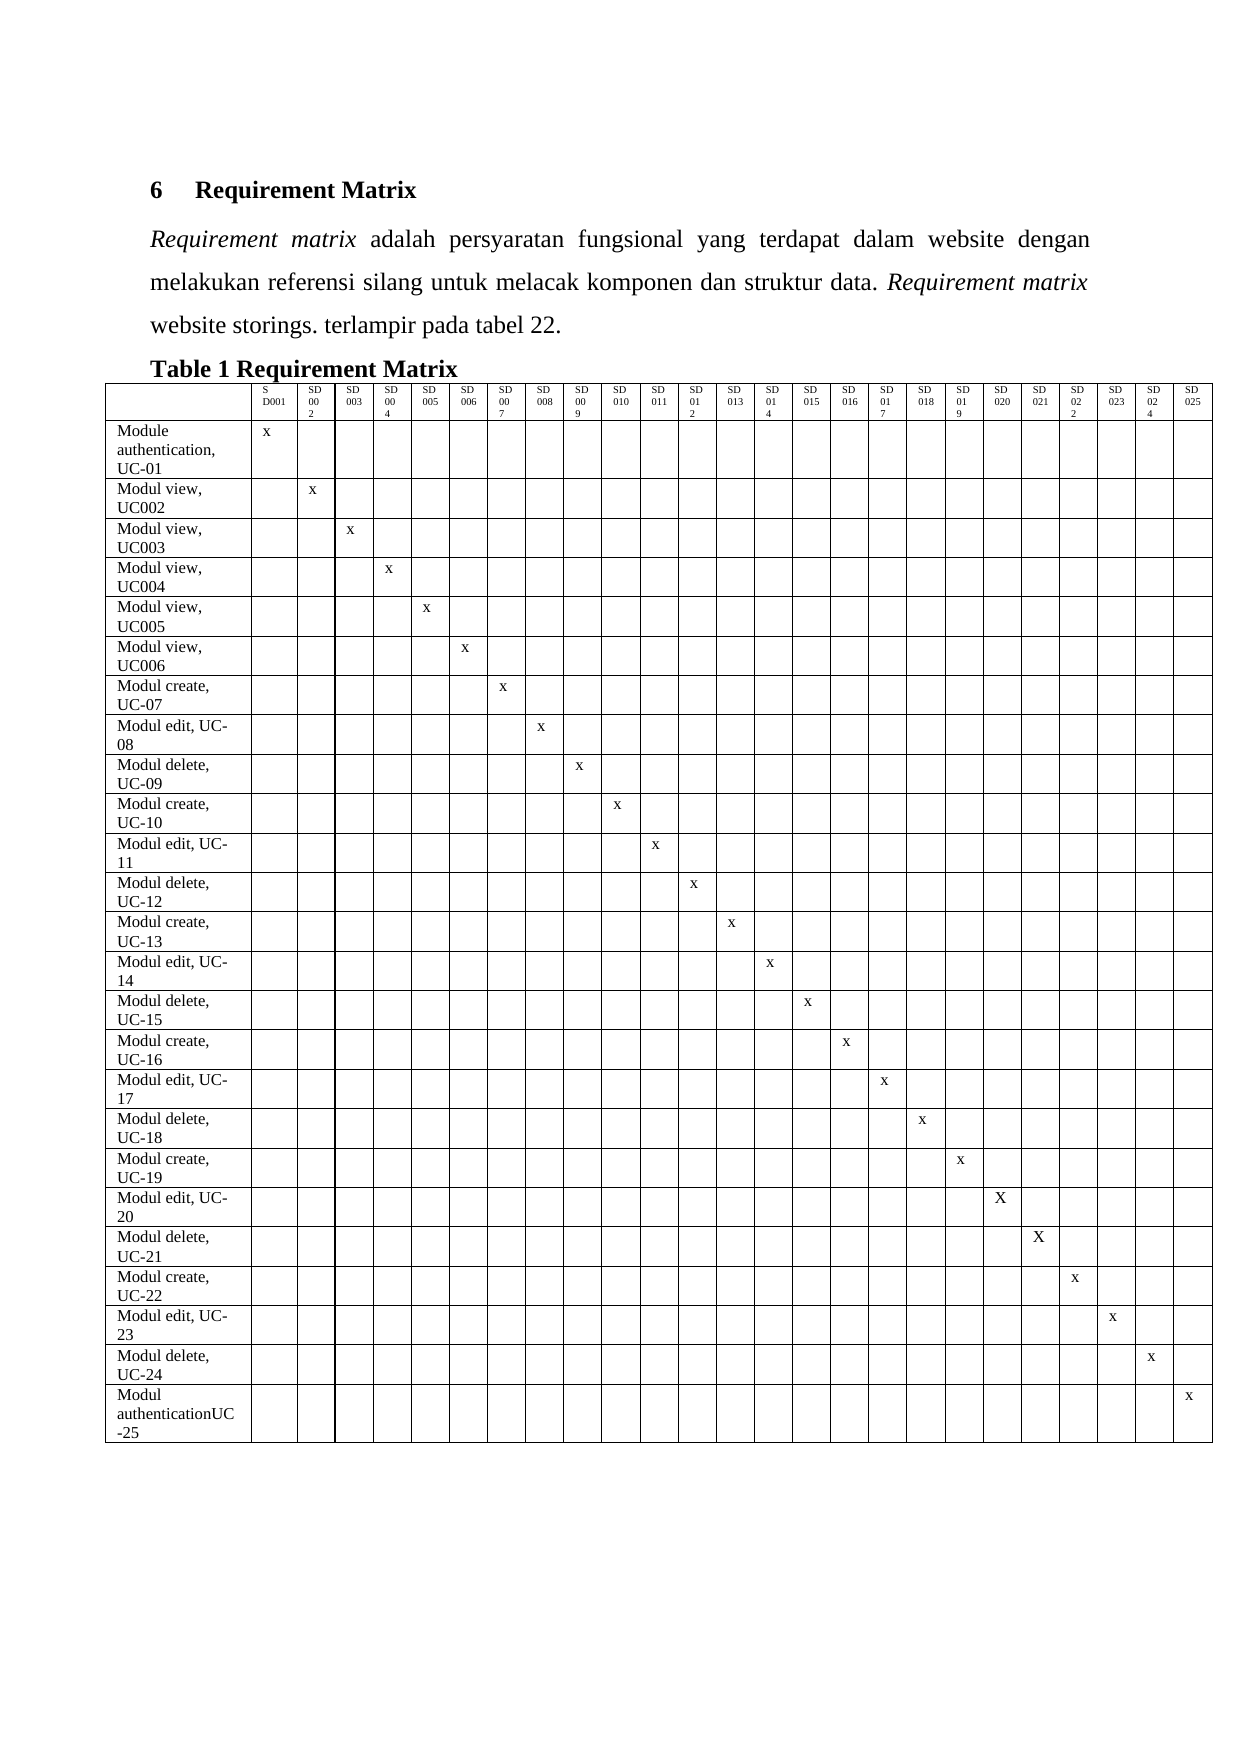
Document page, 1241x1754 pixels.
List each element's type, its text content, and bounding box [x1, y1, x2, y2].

table_cell [252, 1345, 297, 1384]
table_cell [755, 519, 792, 557]
table_cell [1060, 1306, 1097, 1344]
table_cell [755, 479, 792, 517]
table_cell [641, 519, 678, 557]
table_cell [755, 558, 792, 596]
table_cell [717, 755, 754, 793]
table_cell [298, 1188, 334, 1226]
table_cell [641, 715, 678, 754]
table_cell [298, 755, 334, 793]
table_cell [336, 715, 373, 754]
table_cell [717, 1030, 754, 1069]
table_cell [336, 1267, 373, 1305]
table_cell [717, 1188, 754, 1226]
table_cell [1136, 912, 1173, 951]
table_cell Modul view, UC004 [106, 558, 251, 596]
table_cell [907, 794, 945, 832]
table_header SD 021 [1022, 384, 1059, 419]
table_cell [450, 1227, 487, 1266]
table_cell Module authentication, UC-01 [106, 421, 251, 478]
table_cell [793, 1149, 830, 1187]
table_cell x [831, 1030, 868, 1069]
table_cell [488, 952, 525, 990]
table_cell [1022, 1030, 1059, 1069]
table_cell [252, 794, 297, 832]
table_cell [1022, 794, 1059, 832]
table_cell [336, 952, 373, 990]
table_cell [564, 1385, 601, 1442]
table_header SD 003 [336, 384, 373, 419]
table_cell [1174, 912, 1212, 951]
table_cell [298, 1030, 334, 1069]
table_cell [374, 952, 411, 990]
table_cell [869, 1188, 906, 1226]
table_cell [1022, 637, 1059, 675]
table_cell [450, 676, 487, 714]
table_cell [450, 558, 487, 596]
table_cell [336, 1070, 373, 1108]
table_cell [946, 794, 983, 832]
table_cell [374, 519, 411, 557]
table_cell [252, 1385, 297, 1442]
table_cell [907, 715, 945, 754]
table_cell [755, 1109, 792, 1147]
table_cell X [1022, 1227, 1059, 1266]
table_cell [793, 1385, 830, 1442]
table_cell [1022, 558, 1059, 596]
table_cell [869, 1109, 906, 1147]
table_cell [374, 1267, 411, 1305]
table_header SD 017 [869, 384, 906, 419]
table_cell [412, 755, 449, 793]
table_cell [755, 715, 792, 754]
table_cell Modul delete, UC-12 [106, 873, 251, 911]
table_cell [1022, 912, 1059, 951]
table_cell [831, 912, 868, 951]
table_cell [679, 1345, 716, 1384]
table_cell Modul create, UC-22 [106, 1267, 251, 1305]
table_cell [793, 1070, 830, 1108]
table_cell [1098, 1227, 1135, 1266]
table_header SD 004 [374, 384, 411, 419]
table_cell [907, 991, 945, 1029]
table_cell [717, 834, 754, 872]
table_cell [793, 1188, 830, 1226]
table_cell [1022, 1306, 1059, 1344]
table_cell [252, 1149, 297, 1187]
table_cell [1136, 519, 1173, 557]
table_cell Modul delete, UC-15 [106, 991, 251, 1029]
text Table 1 Requirement Matrix [150, 354, 1090, 382]
table_cell [1136, 834, 1173, 872]
table_cell [602, 558, 640, 596]
table_cell [252, 1188, 297, 1226]
table_cell [641, 676, 678, 714]
table_cell Modul create, UC-07 [106, 676, 251, 714]
table_cell [488, 794, 525, 832]
table_cell [1136, 1188, 1173, 1226]
table_cell [564, 873, 601, 911]
table_cell Modul create, UC-10 [106, 794, 251, 832]
table_cell [793, 1267, 830, 1305]
table_cell [793, 637, 830, 675]
table_cell [450, 519, 487, 557]
table_cell [374, 1109, 411, 1147]
table_cell [907, 1227, 945, 1266]
table_cell [526, 519, 563, 557]
table_cell Modul create, UC-16 [106, 1030, 251, 1069]
table_cell x [1098, 1306, 1135, 1344]
table_cell [984, 755, 1021, 793]
table_cell [793, 1345, 830, 1384]
table_cell [602, 1070, 640, 1108]
table_cell x [374, 558, 411, 596]
table_cell [526, 912, 563, 951]
table_cell [374, 676, 411, 714]
table_cell x [526, 715, 563, 754]
table_cell [1098, 1385, 1135, 1442]
table_cell [526, 755, 563, 793]
table_cell [564, 1070, 601, 1108]
table_cell [793, 794, 830, 832]
table_cell [1174, 1070, 1212, 1108]
table_cell [488, 421, 525, 478]
table_cell [450, 1267, 487, 1305]
table_cell [1136, 1306, 1173, 1344]
table_cell [869, 479, 906, 517]
table_cell [564, 1345, 601, 1384]
table_cell x [1174, 1385, 1212, 1442]
table_cell [526, 1267, 563, 1305]
table_cell [526, 1109, 563, 1147]
table_cell [602, 637, 640, 675]
table_cell [1022, 1385, 1059, 1442]
table_cell [488, 1070, 525, 1108]
table_cell [336, 834, 373, 872]
table_header SD 018 [907, 384, 945, 419]
table_cell [1098, 1267, 1135, 1305]
table_cell [488, 1188, 525, 1226]
table_cell Modul view, UC005 [106, 597, 251, 636]
table_cell [946, 421, 983, 478]
table_cell [602, 952, 640, 990]
table_cell x [412, 597, 449, 636]
table_cell [679, 1070, 716, 1108]
table_cell [793, 1306, 830, 1344]
table_cell [564, 1267, 601, 1305]
table_cell [1060, 1345, 1097, 1384]
table_cell [869, 755, 906, 793]
table_cell [252, 479, 297, 517]
table_cell [298, 421, 334, 478]
table_cell [1060, 597, 1097, 636]
table_cell [488, 1267, 525, 1305]
table_cell [1174, 1227, 1212, 1266]
table_cell [1174, 1188, 1212, 1226]
table_cell [641, 637, 678, 675]
table_cell [831, 637, 868, 675]
table_cell [602, 1267, 640, 1305]
table_cell X [984, 1188, 1021, 1226]
table_cell [374, 597, 411, 636]
table_cell [450, 597, 487, 636]
table_cell [793, 755, 830, 793]
table_cell [641, 1385, 678, 1442]
table_cell [679, 912, 716, 951]
table_cell [1136, 873, 1173, 911]
table_cell [946, 1030, 983, 1069]
table_cell [984, 1030, 1021, 1069]
table_cell [564, 991, 601, 1029]
table_cell [984, 558, 1021, 596]
table_cell [831, 873, 868, 911]
table_cell [1022, 834, 1059, 872]
table_cell [374, 1306, 411, 1344]
table_cell [869, 558, 906, 596]
table_cell [831, 1345, 868, 1384]
table_cell [984, 597, 1021, 636]
table_cell x [336, 519, 373, 557]
table_cell [984, 1306, 1021, 1344]
table_cell [946, 1070, 983, 1108]
table_header SD 012 [679, 384, 716, 419]
table_cell [984, 912, 1021, 951]
table_cell [793, 834, 830, 872]
table_cell [564, 1227, 601, 1266]
table_cell [641, 1149, 678, 1187]
table_cell [793, 597, 830, 636]
table_cell [602, 715, 640, 754]
table_cell [869, 1306, 906, 1344]
table_cell [1060, 558, 1097, 596]
table_cell [679, 597, 716, 636]
table_cell [412, 794, 449, 832]
table_cell [602, 519, 640, 557]
table_cell [717, 1149, 754, 1187]
table_cell [1136, 1070, 1173, 1108]
table_cell [946, 715, 983, 754]
table_cell [946, 1227, 983, 1266]
subtitle Requirement Matrix [150, 175, 1090, 204]
table_cell [602, 597, 640, 636]
table_cell [755, 1227, 792, 1266]
table_cell [564, 479, 601, 517]
table_cell [1060, 519, 1097, 557]
table_cell [869, 715, 906, 754]
table_cell [412, 479, 449, 517]
table_cell [717, 715, 754, 754]
table_cell [336, 597, 373, 636]
table_cell [1060, 1227, 1097, 1266]
table_cell [831, 1188, 868, 1226]
table_cell [831, 834, 868, 872]
table_cell [831, 519, 868, 557]
table_cell [1174, 1109, 1212, 1147]
table_cell [717, 1345, 754, 1384]
table_cell [602, 1149, 640, 1187]
table_cell [641, 1267, 678, 1305]
table_cell [298, 991, 334, 1029]
table_cell [679, 676, 716, 714]
table_cell [984, 676, 1021, 714]
table_cell [526, 421, 563, 478]
table_cell [252, 676, 297, 714]
table_cell [1174, 873, 1212, 911]
table_cell [488, 519, 525, 557]
table_cell [564, 794, 601, 832]
table_cell [755, 755, 792, 793]
table_cell [679, 834, 716, 872]
table_cell [679, 421, 716, 478]
table_cell [907, 597, 945, 636]
table_cell [984, 1385, 1021, 1442]
table_cell [602, 755, 640, 793]
table_cell [869, 873, 906, 911]
table_cell [336, 1345, 373, 1384]
table_cell [450, 912, 487, 951]
table_cell [488, 834, 525, 872]
table_header [106, 384, 251, 419]
table_cell [717, 558, 754, 596]
table_cell [1098, 1149, 1135, 1187]
table_cell [984, 1267, 1021, 1305]
table_cell [946, 755, 983, 793]
table_cell [450, 1030, 487, 1069]
table_cell [1022, 991, 1059, 1029]
table_cell [252, 1267, 297, 1305]
table_cell [641, 755, 678, 793]
table_cell [450, 1345, 487, 1384]
table_cell [298, 834, 334, 872]
table_cell [1174, 834, 1212, 872]
table_cell [1136, 1149, 1173, 1187]
table_cell [907, 1306, 945, 1344]
table_cell [374, 479, 411, 517]
table_cell [412, 1227, 449, 1266]
table_cell [1098, 715, 1135, 754]
table_cell [907, 1385, 945, 1442]
table_cell [946, 952, 983, 990]
table_cell [298, 1109, 334, 1147]
table_cell x [252, 421, 297, 478]
table_cell [869, 1267, 906, 1305]
table_cell [717, 421, 754, 478]
table_cell [336, 1385, 373, 1442]
table_cell [679, 952, 716, 990]
table_cell [869, 519, 906, 557]
table_cell [907, 421, 945, 478]
table_cell [252, 991, 297, 1029]
table_cell [1098, 794, 1135, 832]
table_cell [831, 1109, 868, 1147]
table_cell [1174, 1267, 1212, 1305]
table_cell [717, 1306, 754, 1344]
table_cell Modul create, UC-19 [106, 1149, 251, 1187]
table_cell [298, 1227, 334, 1266]
table_cell [298, 519, 334, 557]
table_cell [869, 421, 906, 478]
table_cell [564, 421, 601, 478]
table_cell [755, 676, 792, 714]
table_cell [717, 952, 754, 990]
table_cell [1022, 873, 1059, 911]
table_cell [946, 1345, 983, 1384]
table_header SD 014 [755, 384, 792, 419]
table_cell [831, 421, 868, 478]
table_cell [526, 1070, 563, 1108]
table_cell [793, 715, 830, 754]
table_header SD 007 [488, 384, 525, 419]
table_cell [946, 1109, 983, 1147]
table_cell [1174, 715, 1212, 754]
table_cell [679, 558, 716, 596]
table_cell [679, 1030, 716, 1069]
table_cell [679, 1109, 716, 1147]
table_cell [602, 1188, 640, 1226]
table_cell [298, 1070, 334, 1108]
table_cell [1060, 834, 1097, 872]
table_cell [374, 794, 411, 832]
table_cell [1174, 479, 1212, 517]
table_cell [946, 912, 983, 951]
table_cell [336, 1306, 373, 1344]
table_cell [1098, 558, 1135, 596]
table_cell [831, 558, 868, 596]
table_cell [450, 991, 487, 1029]
table_cell [488, 558, 525, 596]
table_cell [526, 1188, 563, 1226]
table_cell [564, 676, 601, 714]
table_cell [755, 1188, 792, 1226]
table_cell [793, 1030, 830, 1069]
table_cell [717, 1267, 754, 1305]
table_cell [298, 912, 334, 951]
table_cell [946, 834, 983, 872]
table_cell [984, 1345, 1021, 1384]
table_cell [374, 421, 411, 478]
table_cell [793, 519, 830, 557]
table_header SD 023 [1098, 384, 1135, 419]
table_cell Modul create, UC-13 [106, 912, 251, 951]
table_cell [1022, 952, 1059, 990]
table_cell [831, 1227, 868, 1266]
table_cell [1060, 1109, 1097, 1147]
table_cell [717, 479, 754, 517]
table_cell [946, 1385, 983, 1442]
table_cell [793, 1227, 830, 1266]
table_cell [488, 715, 525, 754]
table_cell [488, 1306, 525, 1344]
table_cell [1098, 1345, 1135, 1384]
table_cell [1136, 794, 1173, 832]
table_cell [1136, 597, 1173, 636]
table_cell [1098, 873, 1135, 911]
table_cell [1174, 676, 1212, 714]
table_cell [984, 794, 1021, 832]
table_cell [450, 479, 487, 517]
table_cell [946, 558, 983, 596]
table_header SD 005 [412, 384, 449, 419]
table_cell [679, 794, 716, 832]
table_cell [602, 1227, 640, 1266]
table_cell x [298, 479, 334, 517]
table_cell [526, 597, 563, 636]
table_cell [984, 519, 1021, 557]
table_cell [907, 479, 945, 517]
table_cell [450, 1070, 487, 1108]
table_cell [1022, 1188, 1059, 1226]
table_cell [1060, 1149, 1097, 1187]
table_cell [755, 597, 792, 636]
table_cell [1136, 421, 1173, 478]
table_cell [1098, 1030, 1135, 1069]
table_cell [831, 1070, 868, 1108]
table_cell [1174, 1030, 1212, 1069]
table_cell [488, 873, 525, 911]
table_cell [1060, 637, 1097, 675]
table_cell [641, 1109, 678, 1147]
table_cell [907, 834, 945, 872]
table_cell [564, 1109, 601, 1147]
table_cell [412, 558, 449, 596]
table_cell [793, 479, 830, 517]
table_cell [298, 1306, 334, 1344]
table_cell [641, 1030, 678, 1069]
table_cell [1098, 1109, 1135, 1147]
table_cell [1136, 1227, 1173, 1266]
table_cell [336, 1030, 373, 1069]
table_cell [252, 1030, 297, 1069]
table_cell [336, 1227, 373, 1266]
table_cell [831, 479, 868, 517]
table_cell [717, 794, 754, 832]
table_cell [717, 519, 754, 557]
table_cell [526, 558, 563, 596]
table_cell [1174, 794, 1212, 832]
table_cell [946, 479, 983, 517]
table_cell [526, 1227, 563, 1266]
table_cell [946, 637, 983, 675]
table_cell [755, 421, 792, 478]
table_cell [526, 873, 563, 911]
table_cell [252, 1227, 297, 1266]
table_cell [374, 1070, 411, 1108]
table_cell Modul edit, UC-23 [106, 1306, 251, 1344]
table_cell x [1136, 1345, 1173, 1384]
table_cell x [564, 755, 601, 793]
table_cell [946, 676, 983, 714]
table_cell Modul edit, UC-20 [106, 1188, 251, 1226]
table_cell [564, 637, 601, 675]
table_cell [717, 873, 754, 911]
table_header SD 010 [602, 384, 640, 419]
table_cell [1174, 1149, 1212, 1187]
table_cell x [450, 637, 487, 675]
table_cell [488, 1030, 525, 1069]
table_cell [252, 1070, 297, 1108]
table_cell Modul delete, UC-21 [106, 1227, 251, 1266]
table_cell [1136, 1267, 1173, 1305]
table_cell Modul edit, UC-14 [106, 952, 251, 990]
table_cell [298, 715, 334, 754]
table_cell [412, 1306, 449, 1344]
table_cell [641, 558, 678, 596]
table_cell [336, 637, 373, 675]
table_cell [1022, 755, 1059, 793]
table_cell [793, 421, 830, 478]
table_cell [450, 421, 487, 478]
table_cell [602, 834, 640, 872]
table_cell [526, 1385, 563, 1442]
table_cell [1174, 1345, 1212, 1384]
table_cell [679, 1306, 716, 1344]
table_cell [602, 1030, 640, 1069]
table_header SD 008 [526, 384, 563, 419]
table_cell [1136, 1385, 1173, 1442]
table_cell [641, 479, 678, 517]
table_cell [412, 676, 449, 714]
table_cell [679, 1227, 716, 1266]
table_cell [412, 1149, 449, 1187]
text Requirement matrix adalah persyaratan fungsional yang terdapat dalam website dengan melakukan referensi silang untuk melacak komponen dan struktur data. Requirement matrix website storings. terlampir pada tabel 22. [150, 224, 1090, 339]
table_cell [488, 912, 525, 951]
table_cell [1136, 952, 1173, 990]
table_cell [1174, 597, 1212, 636]
table_cell [641, 1345, 678, 1384]
table_cell [1136, 479, 1173, 517]
table_cell [450, 952, 487, 990]
table_cell [946, 519, 983, 557]
table_cell [1098, 479, 1135, 517]
table_cell [1174, 558, 1212, 596]
table_cell [602, 991, 640, 1029]
table_cell [412, 715, 449, 754]
table_header SD 006 [450, 384, 487, 419]
table_cell [717, 1385, 754, 1442]
table_cell x [488, 676, 525, 714]
table_cell [252, 715, 297, 754]
table_cell [298, 794, 334, 832]
table_cell [1060, 1188, 1097, 1226]
table_cell [564, 1030, 601, 1069]
table_cell [450, 715, 487, 754]
table_header SD 013 [717, 384, 754, 419]
table_cell [641, 597, 678, 636]
table_cell [641, 991, 678, 1029]
table_cell [374, 1149, 411, 1187]
table_cell [907, 1267, 945, 1305]
table_cell [831, 1306, 868, 1344]
table_cell [1098, 519, 1135, 557]
table_cell [869, 597, 906, 636]
table_cell x [907, 1109, 945, 1147]
table_cell [679, 637, 716, 675]
table_cell [755, 873, 792, 911]
table_cell [755, 1306, 792, 1344]
table_cell [298, 1385, 334, 1442]
table_cell [1098, 597, 1135, 636]
table_cell [984, 421, 1021, 478]
table_cell [641, 1306, 678, 1344]
table_header SD 020 [984, 384, 1021, 419]
table_cell [793, 873, 830, 911]
table_cell [252, 834, 297, 872]
table_cell [252, 558, 297, 596]
table_cell x [602, 794, 640, 832]
table_cell [450, 794, 487, 832]
table_cell [869, 834, 906, 872]
table_cell [946, 1267, 983, 1305]
table_cell [336, 991, 373, 1029]
table_cell [450, 1149, 487, 1187]
table_header SD 002 [298, 384, 334, 419]
table_cell [488, 479, 525, 517]
table_cell [412, 873, 449, 911]
table_cell [869, 1385, 906, 1442]
table_cell [679, 755, 716, 793]
table_cell Modul delete, UC-24 [106, 1345, 251, 1384]
table_cell [298, 1267, 334, 1305]
table_cell [907, 1188, 945, 1226]
table_cell [869, 1030, 906, 1069]
table_cell [450, 755, 487, 793]
table_cell [869, 794, 906, 832]
table_cell [1174, 952, 1212, 990]
table_cell [602, 479, 640, 517]
table_cell [907, 519, 945, 557]
table_cell [755, 1070, 792, 1108]
table_cell [907, 1030, 945, 1069]
table_cell [755, 1345, 792, 1384]
table_cell [641, 421, 678, 478]
table_cell [984, 873, 1021, 911]
table_cell [755, 1030, 792, 1069]
table_cell [336, 1109, 373, 1147]
table_cell [374, 1345, 411, 1384]
table_cell [717, 597, 754, 636]
table_cell [755, 794, 792, 832]
table_cell [488, 991, 525, 1029]
table_cell x [1060, 1267, 1097, 1305]
table_cell [831, 1149, 868, 1187]
table_cell [1022, 479, 1059, 517]
table_cell [984, 637, 1021, 675]
table_cell [1022, 421, 1059, 478]
table_cell [412, 519, 449, 557]
table_cell [641, 912, 678, 951]
table_cell [1098, 952, 1135, 990]
table_cell Modul edit, UC-17 [106, 1070, 251, 1108]
table_cell [336, 1188, 373, 1226]
table_cell [793, 952, 830, 990]
table_cell [336, 873, 373, 911]
table_cell [1022, 1149, 1059, 1187]
table_cell [946, 1306, 983, 1344]
table_cell [564, 1306, 601, 1344]
table_cell [488, 1109, 525, 1147]
table_cell [564, 912, 601, 951]
table_cell [412, 1188, 449, 1226]
table_cell [252, 755, 297, 793]
table_cell [1098, 421, 1135, 478]
table_cell [1022, 676, 1059, 714]
table_cell [984, 715, 1021, 754]
table_cell [679, 1149, 716, 1187]
table_cell [717, 676, 754, 714]
table_cell [1098, 1070, 1135, 1108]
table_cell [1174, 991, 1212, 1029]
table_cell [1136, 637, 1173, 675]
table_cell [298, 952, 334, 990]
table_cell [1022, 1345, 1059, 1384]
table_cell [831, 1385, 868, 1442]
table_cell [793, 558, 830, 596]
table_cell [1136, 991, 1173, 1029]
table_header SD 015 [793, 384, 830, 419]
table_cell [564, 952, 601, 990]
table_cell x [717, 912, 754, 951]
table_cell [1136, 1030, 1173, 1069]
table_cell [298, 1149, 334, 1187]
table_cell [252, 637, 297, 675]
table_cell [1060, 421, 1097, 478]
table_cell [564, 597, 601, 636]
table_cell [984, 479, 1021, 517]
table_cell [374, 912, 411, 951]
table_cell [450, 1306, 487, 1344]
table_cell [984, 834, 1021, 872]
table_cell [641, 1188, 678, 1226]
table_cell [564, 519, 601, 557]
table_cell [374, 755, 411, 793]
table_cell [450, 873, 487, 911]
table_cell [831, 794, 868, 832]
table_cell [869, 952, 906, 990]
table_cell [1060, 912, 1097, 951]
table_cell [252, 952, 297, 990]
table_cell [1136, 558, 1173, 596]
table_header SD 011 [641, 384, 678, 419]
table_cell [869, 1149, 906, 1187]
table_cell [298, 597, 334, 636]
table_cell [831, 715, 868, 754]
table_cell [488, 1345, 525, 1384]
table_cell [679, 1267, 716, 1305]
table_cell [1060, 952, 1097, 990]
table_cell [336, 755, 373, 793]
table_cell [793, 1109, 830, 1147]
table_cell [717, 1109, 754, 1147]
table_cell [641, 1227, 678, 1266]
table_cell [374, 1385, 411, 1442]
table_cell [831, 952, 868, 990]
table_cell [602, 1109, 640, 1147]
table_cell [907, 952, 945, 990]
table_cell [450, 1385, 487, 1442]
table_cell Modul delete, UC-09 [106, 755, 251, 793]
table_header SD 025 [1174, 384, 1212, 419]
table_cell Modul delete, UC-18 [106, 1109, 251, 1147]
table_cell [831, 1267, 868, 1305]
table_cell [252, 597, 297, 636]
table_cell [412, 421, 449, 478]
table_cell [564, 558, 601, 596]
table_cell [374, 637, 411, 675]
table_cell [641, 794, 678, 832]
table_cell [831, 597, 868, 636]
table_cell [1060, 715, 1097, 754]
table_cell [450, 1109, 487, 1147]
table_cell [450, 1188, 487, 1226]
table_cell [869, 1345, 906, 1384]
table_cell [1022, 519, 1059, 557]
table_cell [412, 912, 449, 951]
table_cell [564, 715, 601, 754]
table_cell [1174, 1306, 1212, 1344]
table_header SD 022 [1060, 384, 1097, 419]
table_cell [526, 1306, 563, 1344]
table_cell x [793, 991, 830, 1029]
table_cell [907, 1070, 945, 1108]
table_cell [717, 991, 754, 1029]
table_cell [1022, 1070, 1059, 1108]
table_cell [412, 637, 449, 675]
table_cell [252, 912, 297, 951]
table_cell [602, 1385, 640, 1442]
table_cell [412, 834, 449, 872]
table_cell [1174, 637, 1212, 675]
table_cell [526, 1030, 563, 1069]
table_cell [907, 676, 945, 714]
table_cell [488, 1149, 525, 1187]
table_cell [374, 1030, 411, 1069]
table_cell [252, 873, 297, 911]
table_cell [526, 794, 563, 832]
table_cell [412, 1345, 449, 1384]
table_cell [946, 991, 983, 1029]
table_cell [336, 1149, 373, 1187]
table_cell [1098, 834, 1135, 872]
table_cell [679, 519, 716, 557]
table_cell [946, 1188, 983, 1226]
table_cell Modul view, UC003 [106, 519, 251, 557]
table_cell [488, 755, 525, 793]
table_cell [907, 637, 945, 675]
table_cell [374, 834, 411, 872]
table_cell x [679, 873, 716, 911]
table_cell [907, 558, 945, 596]
table_cell x [755, 952, 792, 990]
table_cell [984, 1149, 1021, 1187]
table_cell [298, 676, 334, 714]
table_cell [641, 1070, 678, 1108]
table_cell [298, 1345, 334, 1384]
table_cell [252, 1109, 297, 1147]
table_cell Modul view, UC002 [106, 479, 251, 517]
table_cell [412, 952, 449, 990]
table_cell [374, 715, 411, 754]
table_cell [1060, 1030, 1097, 1069]
table_cell [907, 1149, 945, 1187]
table_cell [374, 1188, 411, 1226]
table_cell [1136, 755, 1173, 793]
table_cell [1174, 421, 1212, 478]
table_cell [869, 912, 906, 951]
table_cell [1136, 676, 1173, 714]
table_cell [412, 1385, 449, 1442]
table_cell [869, 991, 906, 1029]
table_cell [1060, 991, 1097, 1029]
table_cell [526, 637, 563, 675]
table_cell [1174, 519, 1212, 557]
table_cell [336, 421, 373, 478]
table_cell [1060, 676, 1097, 714]
table_cell [1060, 755, 1097, 793]
table_cell [1098, 991, 1135, 1029]
table_cell x [946, 1149, 983, 1187]
table_cell [1022, 1267, 1059, 1305]
table_cell [831, 755, 868, 793]
table_cell [1136, 1109, 1173, 1147]
table_cell [602, 1306, 640, 1344]
table_cell [488, 1385, 525, 1442]
table_cell [374, 873, 411, 911]
table_cell [984, 1109, 1021, 1147]
table_cell [869, 637, 906, 675]
table_cell [1022, 1109, 1059, 1147]
table_cell Modul edit, UC-11 [106, 834, 251, 872]
table_cell [336, 676, 373, 714]
table_cell [336, 794, 373, 832]
table_header SD 016 [831, 384, 868, 419]
table_cell [412, 1030, 449, 1069]
table_cell [679, 1188, 716, 1226]
table_cell [526, 676, 563, 714]
table_cell [1060, 1385, 1097, 1442]
table_cell [946, 597, 983, 636]
table_cell Modul view, UC006 [106, 637, 251, 675]
table_cell [1098, 676, 1135, 714]
table_cell [488, 597, 525, 636]
table_cell [946, 873, 983, 911]
table_cell [984, 991, 1021, 1029]
table_cell [793, 912, 830, 951]
table_cell [412, 1109, 449, 1147]
table_cell [298, 558, 334, 596]
table_cell [679, 1385, 716, 1442]
table_cell [412, 1267, 449, 1305]
table_cell [526, 479, 563, 517]
table_cell [717, 1227, 754, 1266]
table_cell [602, 676, 640, 714]
table_cell [869, 676, 906, 714]
table_cell [1060, 1070, 1097, 1108]
table_cell [831, 676, 868, 714]
table_cell [1060, 873, 1097, 911]
table_cell [450, 834, 487, 872]
table_cell [755, 991, 792, 1029]
table_cell [907, 755, 945, 793]
table_cell [793, 676, 830, 714]
table_cell [755, 1385, 792, 1442]
table_cell [1060, 479, 1097, 517]
table_cell x [641, 834, 678, 872]
table_cell [984, 1227, 1021, 1266]
table_cell [679, 991, 716, 1029]
table_cell [252, 519, 297, 557]
table_cell [641, 952, 678, 990]
table_cell [1098, 1188, 1135, 1226]
table_header SD 019 [946, 384, 983, 419]
table_cell [717, 637, 754, 675]
table_cell [336, 558, 373, 596]
table_cell [907, 873, 945, 911]
table_cell [602, 1345, 640, 1384]
table_cell [564, 834, 601, 872]
table_cell [1098, 912, 1135, 951]
table_cell [374, 991, 411, 1029]
table_cell Modul edit, UC-08 [106, 715, 251, 754]
table_cell [1174, 755, 1212, 793]
table_cell [984, 952, 1021, 990]
table_cell [755, 1267, 792, 1305]
table_cell Modul authenticationUC-25 [106, 1385, 251, 1442]
table_header SD 009 [564, 384, 601, 419]
table_cell [984, 1070, 1021, 1108]
table_cell [602, 421, 640, 478]
table_cell [336, 479, 373, 517]
table_cell [564, 1188, 601, 1226]
table_cell [755, 834, 792, 872]
table_cell [907, 912, 945, 951]
table_cell [412, 1070, 449, 1108]
table_cell [298, 637, 334, 675]
table_cell [1098, 755, 1135, 793]
table_cell [252, 1306, 297, 1344]
table_cell [298, 873, 334, 911]
table_cell [641, 873, 678, 911]
table_cell [679, 715, 716, 754]
table_cell [907, 1345, 945, 1384]
table_cell [488, 1227, 525, 1266]
table_cell [1022, 597, 1059, 636]
table_cell [412, 991, 449, 1029]
table_header S D001 [252, 384, 297, 419]
table_cell [717, 1070, 754, 1108]
table_header SD 024 [1136, 384, 1173, 419]
table_cell [755, 1149, 792, 1187]
table_cell [526, 834, 563, 872]
table_cell [526, 1149, 563, 1187]
table_cell [374, 1227, 411, 1266]
table_cell [526, 952, 563, 990]
table_cell [755, 637, 792, 675]
table_cell [488, 637, 525, 675]
table_cell [336, 912, 373, 951]
table_cell x [869, 1070, 906, 1108]
table_cell [869, 1227, 906, 1266]
table_cell [1060, 794, 1097, 832]
table_cell [602, 873, 640, 911]
table_cell [831, 991, 868, 1029]
table_cell [1098, 637, 1135, 675]
table_cell [1136, 715, 1173, 754]
table_cell [679, 479, 716, 517]
table_cell [755, 912, 792, 951]
table_cell [1022, 715, 1059, 754]
table_cell [602, 912, 640, 951]
table_cell [526, 991, 563, 1029]
table_cell [526, 1345, 563, 1384]
table_cell [564, 1149, 601, 1187]
